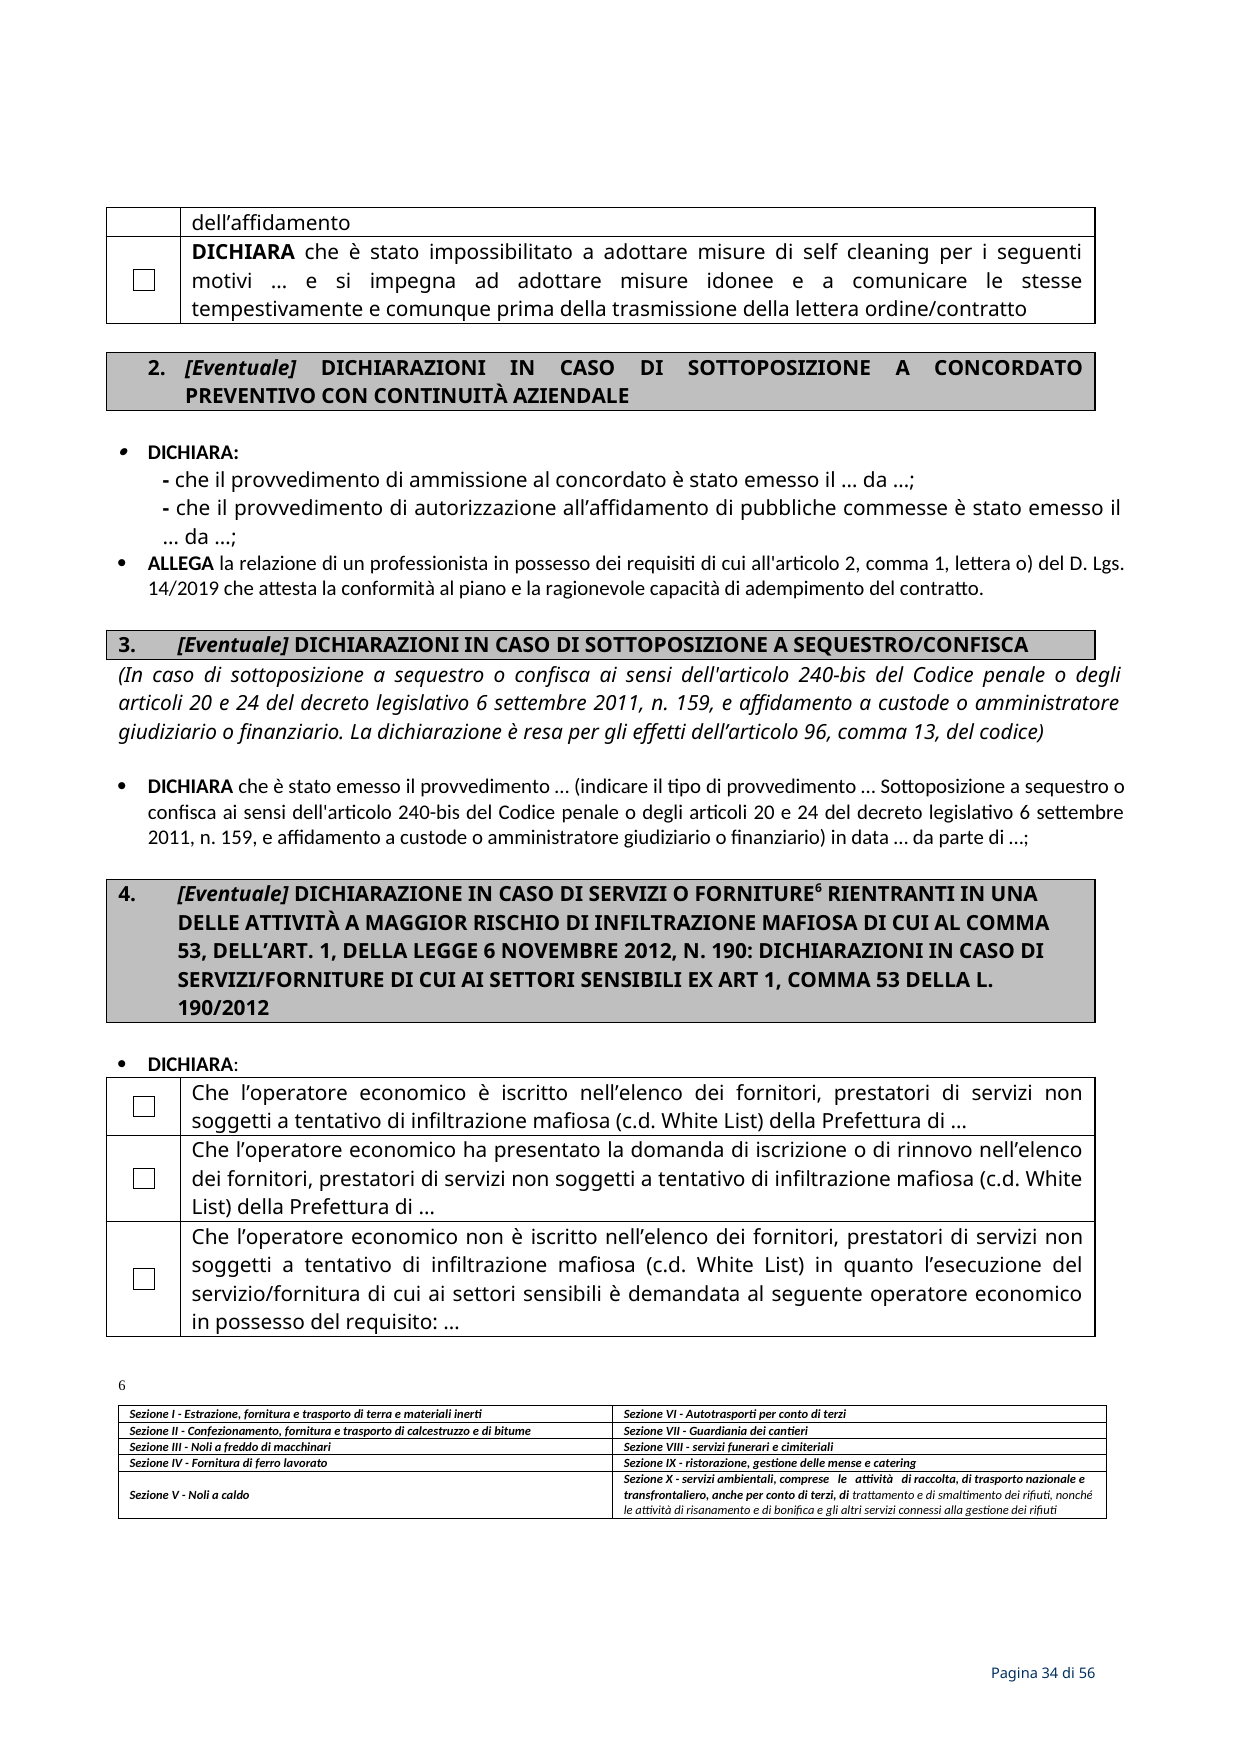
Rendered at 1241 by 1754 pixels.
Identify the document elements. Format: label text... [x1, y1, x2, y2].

table_header [Eventuale] DICHIARAZIONE IN CASO DI SERVIZI O FORNITURE RIENTRANTI IN UNA DELLE ATTIVITÀ A MAGGIOR RISCHIO DI INFILTRAZIONE MAFIOSA DI CUI AL COMMA 53, DELL’ART. 1, DELLA LEGGE 6 NOVEMBRE 2012, N. 190: DICHIARAZIONI IN CASO DI SERVIZI/FORNITURE DI CUI AI SETTORI SENSIBILI EX ART 1, COMMA 53 DELLA L. 190/2012 [107, 880, 1094, 1022]
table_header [181, 208, 1094, 236]
text - che il provvedimento di ammissione al concordato è stato emesso il … da …; [162, 465, 1122, 493]
list (In caso di sottoposizione a sequestro o confisca ai sensi dell'articolo 240-bis del Codice penale o degli articoli 20 e 24 del decreto legislativo 6 settembre 2011, n. 159, e affidamento a custode o amministratore giudiziario o finanziario. La dichiarazione è resa per gli effetti dell’articolo 96, comma 13, del codice) [118, 660, 1122, 745]
table_header Che l’operatore economico è iscritto nell’elenco dei fornitori, prestatori di servizi non soggetti a tentativo di infiltrazione mafiosa (c.d. White List) della Prefettura di … [181, 1078, 1094, 1134]
table_cell DICHIARA che è stato impossibilitato a adottare misure di self cleaning per i seguenti motivi … e si impegna ad adottare misure idonee e a comunicare le stesse tempestivamente e comunque prima della trasmissione della lettera ordine/contratto [181, 237, 1094, 323]
table_cell [107, 1136, 180, 1221]
table_header [107, 208, 180, 236]
text - che il provvedimento di autorizzazione all’affidamento di pubbliche commesse è stato emesso il … da …; [162, 493, 1122, 550]
list ALLEGA la relazione di un professionista in possesso dei requisiti di cui all'articolo 2, comma 1, lettera o) del D. Lgs. 14/2019 che attesta la conformità al piano e la ragionevole capacità di adempimento del contratto. [118, 550, 1127, 601]
table_header [107, 1078, 180, 1134]
list DICHIARA: [118, 439, 1127, 465]
table_header [Eventuale] DICHIARAZIONI IN CASO DI SOTTOPOSIZIONE A CONCORDATO PREVENTIVO CON CONTINUITÀ AZIENDALE [107, 353, 1094, 410]
table_cell Che l’operatore economico ha presentato la domanda di iscrizione o di rinnovo nell’elenco dei fornitori, prestatori di servizi non soggetti a tentativo di infiltrazione mafiosa (c.d. White List) della Prefettura di … [181, 1136, 1094, 1221]
list DICHIARA che è stato emesso il provvedimento … (indicare il tipo di provvedimento … Sottoposizione a sequestro o confisca ai sensi dell'articolo 240-bis del Codice penale o degli articoli 20 e 24 del decreto legislativo 6 settembre 2011, n. 159, e affidamento a custode o amministratore giudiziario o finanziario) in data … da parte di …; [118, 774, 1127, 850]
list DICHIARA: [118, 1051, 1127, 1077]
table_header [Eventuale] DICHIARAZIONI IN CASO DI SOTTOPOSIZIONE A SEQUESTRO/CONFISCA [107, 631, 1094, 659]
table_cell [107, 237, 180, 323]
table_cell [107, 1222, 180, 1336]
table_cell Che l’operatore economico non è iscritto nell’elenco dei fornitori, prestatori di servizi non soggetti a tentativo di infiltrazione mafiosa (c.d. White List) in quanto l’esecuzione del servizio/fornitura di cui ai settori sensibili è demandata al seguente operatore economico in possesso del requisito: … [181, 1222, 1094, 1336]
